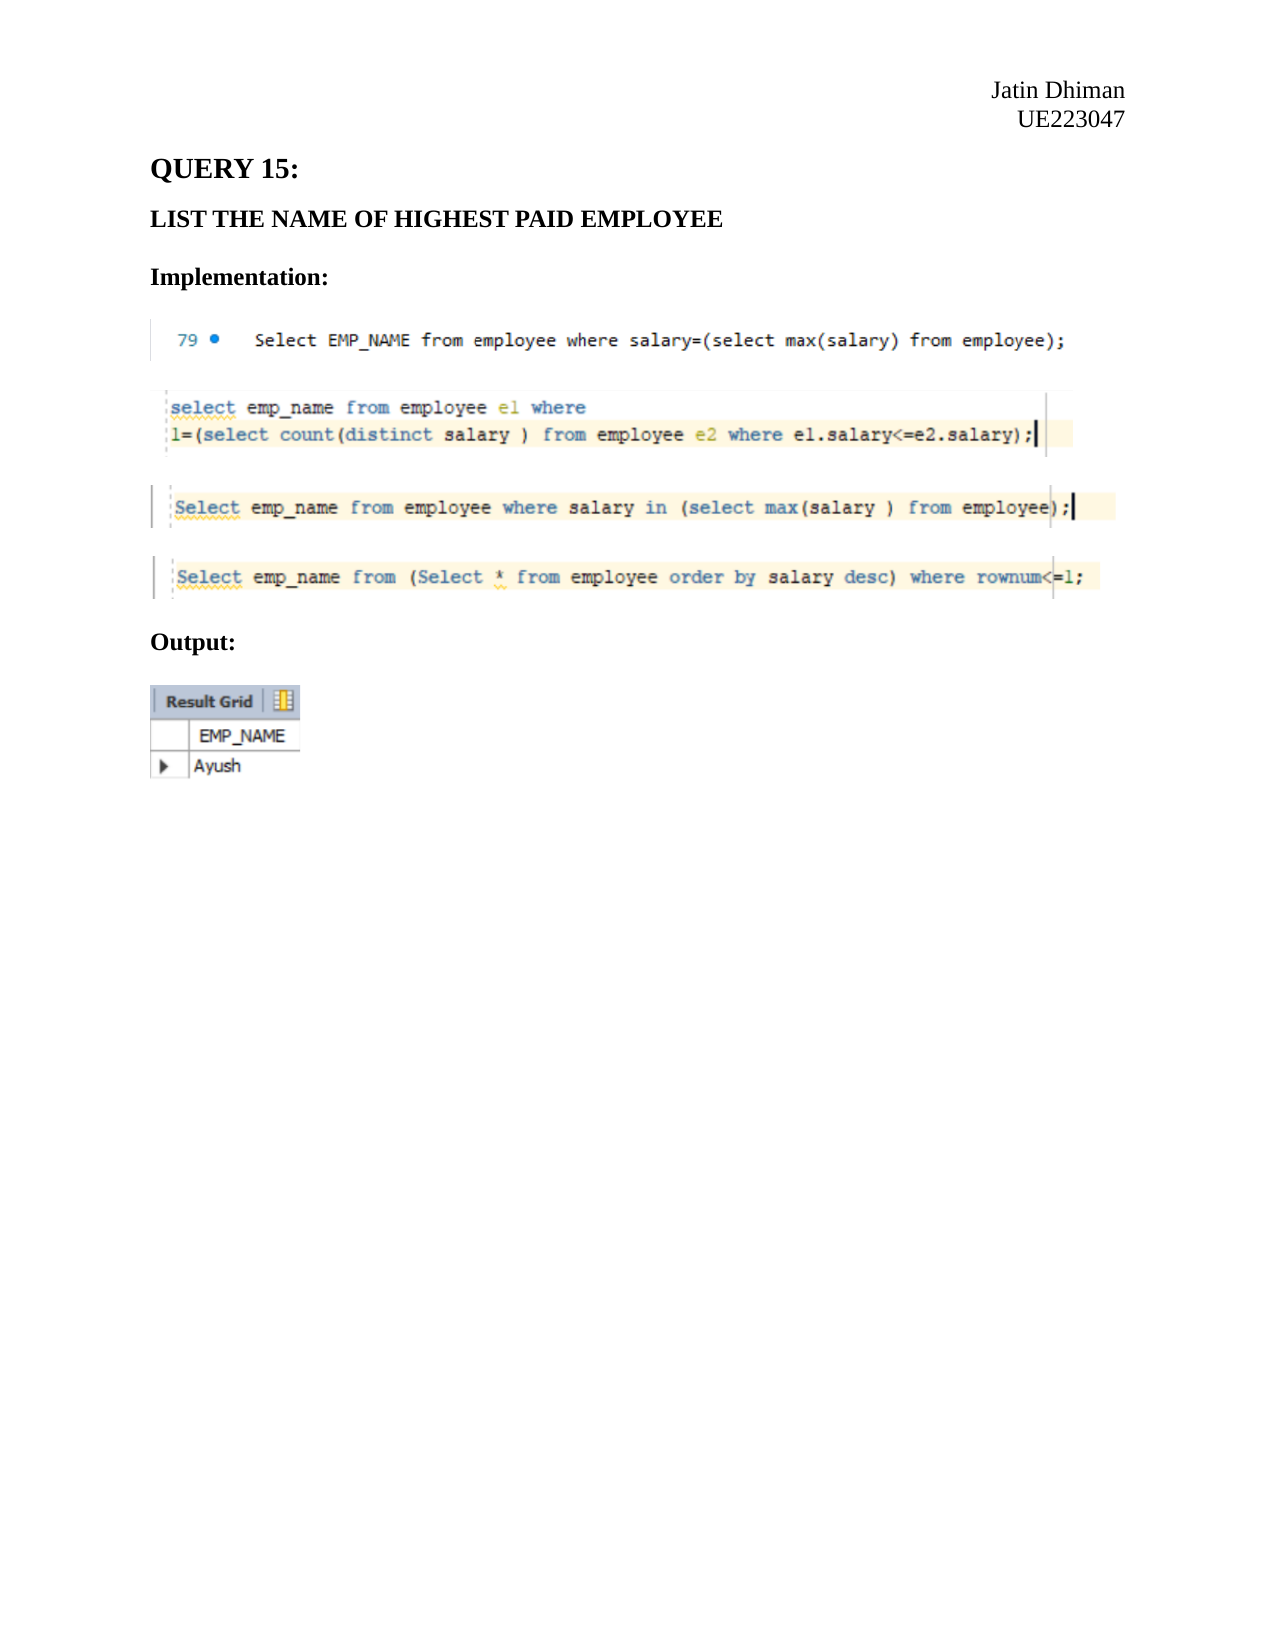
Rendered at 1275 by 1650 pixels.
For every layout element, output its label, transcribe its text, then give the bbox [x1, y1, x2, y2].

picture [150, 319, 1125, 361]
text LIST THE NAME OF HIGHEST PAID EMPLOYEE [150, 204, 1125, 233]
picture [150, 390, 1073, 457]
picture [150, 485, 1116, 528]
text Implementation: [150, 262, 1125, 291]
text QUERY 15: [150, 151, 1125, 184]
picture [150, 685, 300, 787]
text Output: [150, 627, 1125, 656]
picture [150, 556, 1100, 599]
